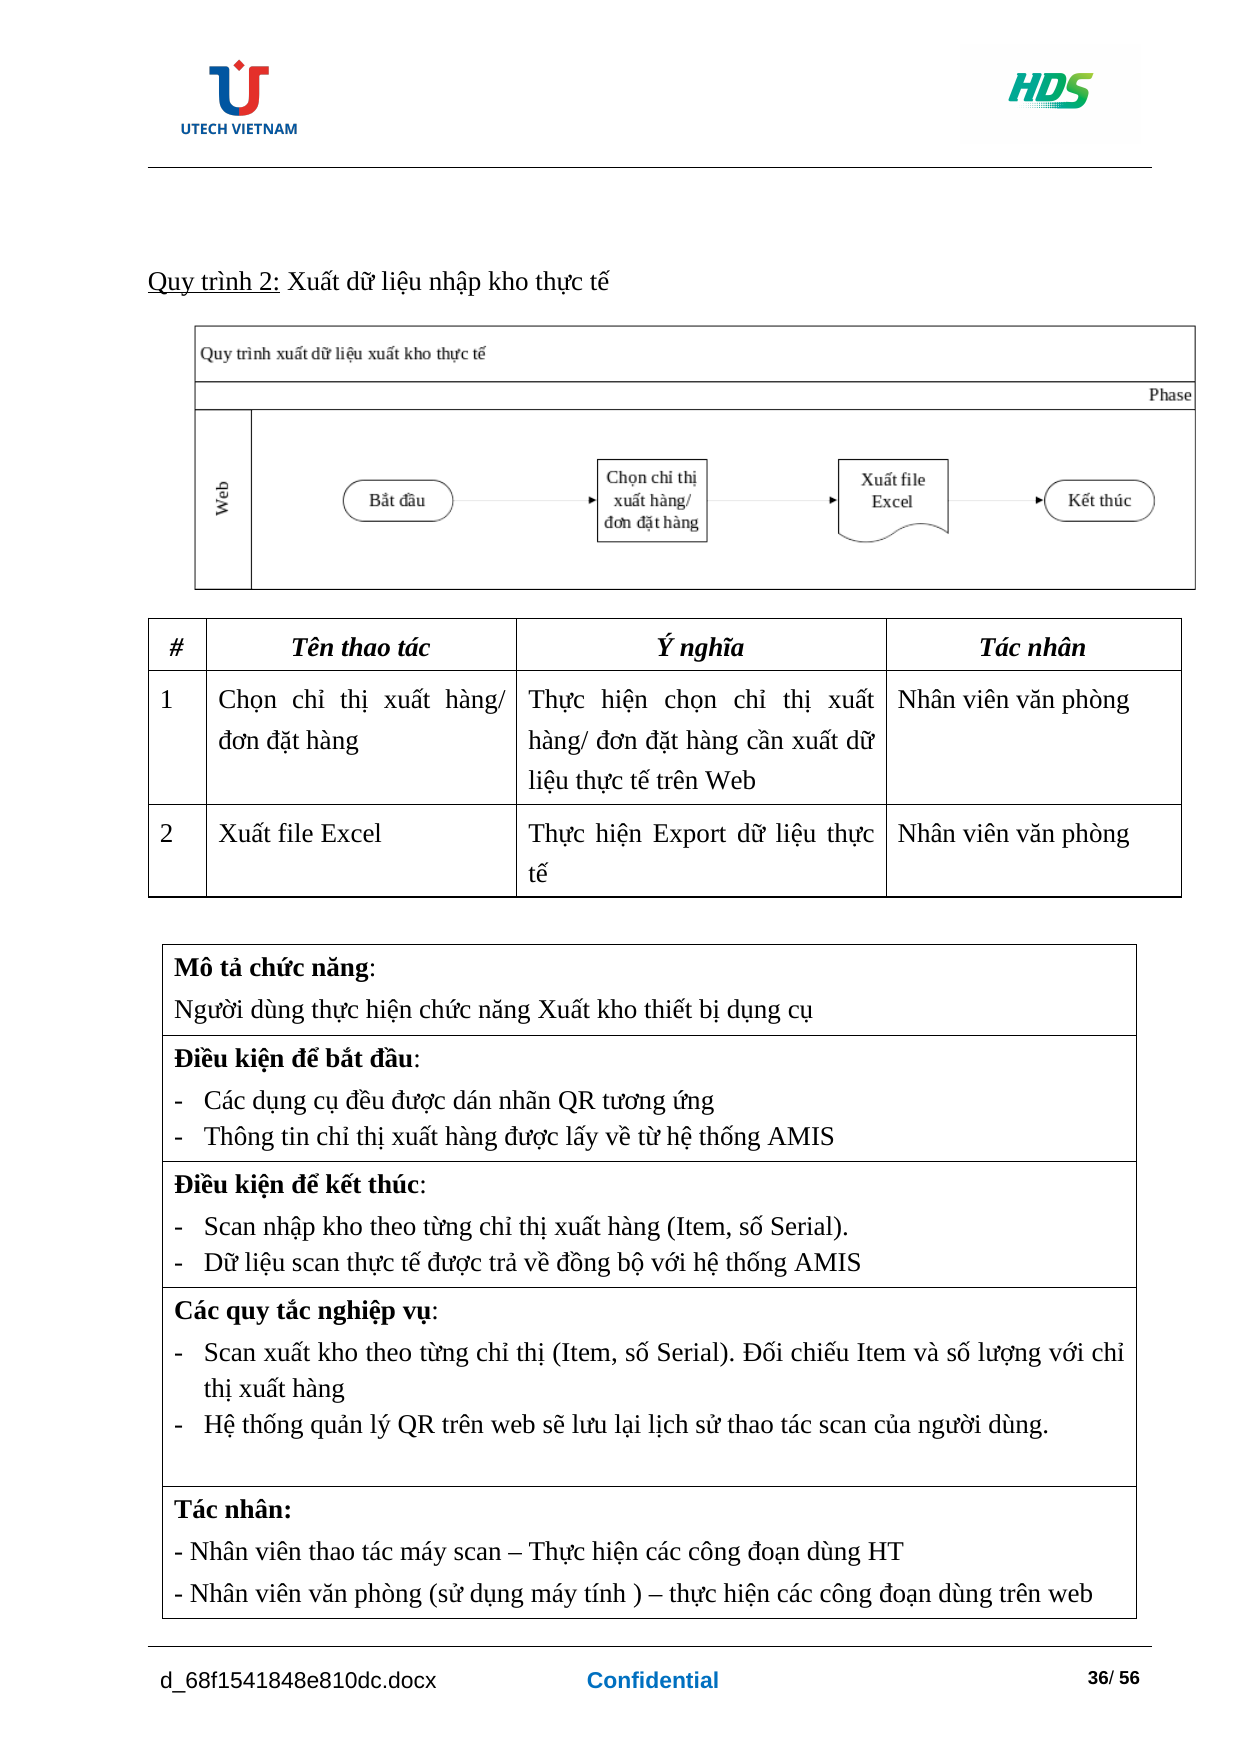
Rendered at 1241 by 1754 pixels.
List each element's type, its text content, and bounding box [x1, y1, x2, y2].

table_cell 2 [149, 805, 206, 896]
table_cell 1 [149, 671, 206, 803]
table_header Tác nhân [887, 619, 1181, 670]
table_cell Tác nhân: - Nhân viên thao tác máy scan – Thực hiện các công đoạn dùng HT - Nhân viên văn phòng (sử dụng máy tính ) – thực hiện các công đoạn dùng trên web [163, 1487, 1136, 1618]
table_cell Chọn chỉ thị xuất hàng/ đơn đặt hàng [207, 671, 516, 803]
table_header # [149, 619, 206, 670]
table_cell Thực hiện chọn chỉ thị xuất hàng/ đơn đặt hàng cần xuất dữ liệu thực tế trên Web [517, 671, 886, 803]
table_cell Điều kiện để bắt đầu: Các dụng cụ đều được dán nhãn QR tương ứng Thông tin chỉ thị xuất hàng được lấy về từ hệ thống AMIS [163, 1036, 1136, 1161]
table_cell Điều kiện để kết thúc: Scan nhập kho theo từng chỉ thị xuất hàng (Item, số Serial). Dữ liệu scan thực tế được trả về đồng bộ với hệ thống AMIS [163, 1162, 1136, 1287]
table_cell Các quy tắc nghiệp vụ: Scan xuất kho theo từng chỉ thị (Item, số Serial). Đối chiếu Item và số lượng với chỉ thị xuất hàng Hệ thống quản lý QR trên web sẽ lưu lại lịch sử thao tác scan của người dùng. [163, 1288, 1136, 1486]
table_cell Thực hiện Export dữ liệu thực tế [517, 805, 886, 896]
text Quy trình 2: Xuất dữ liệu nhập kho thực tế [148, 265, 1152, 296]
table_cell Nhân viên văn phòng [887, 671, 1181, 803]
table_cell Xuất file Excel [207, 805, 516, 896]
table_header Ý nghĩa [517, 619, 886, 670]
table_header Tên thao tác [207, 619, 516, 670]
picture [175, 47, 301, 142]
table_header Mô tả chức năng: Người dùng thực hiện chức năng Xuất kho thiết bị dụng cụ [163, 945, 1136, 1034]
picture [960, 44, 1141, 144]
table_cell Nhân viên văn phòng [887, 805, 1181, 896]
